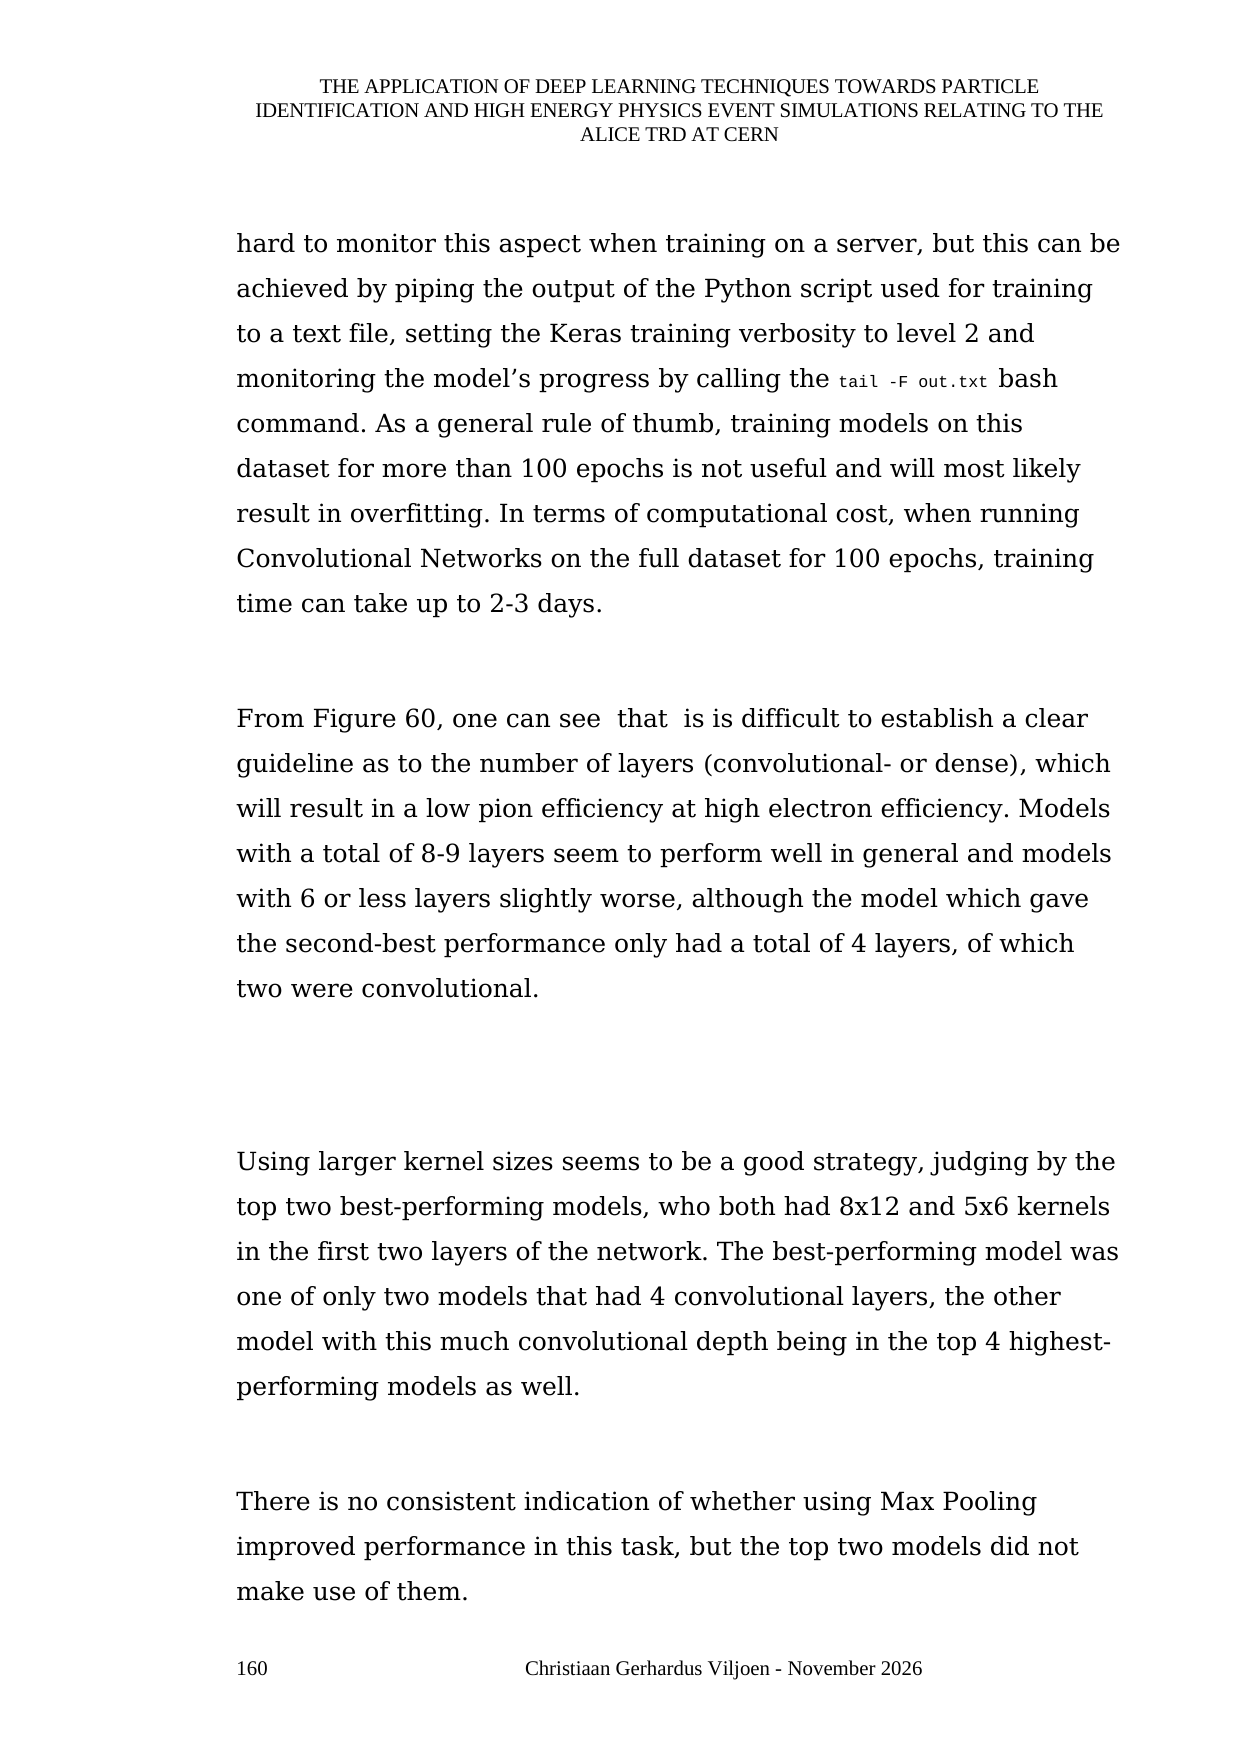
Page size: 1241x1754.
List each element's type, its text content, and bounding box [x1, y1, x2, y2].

text From Figure 59, one can see that is is difficult to establish a clear guideline as to the number of layers (convolutional- or dense), which will result in a low pion efficiency at high electron efficiency. Models with a total of 8-9 layers seem to perform well in general and models with 6 or less layers slightly worse, although the model which gave the second-best performance only had a total of 4 layers, of which two were convolutional. [236, 703, 1122, 1003]
text There is no consistent indication of whether using Max Pooling improved performance in this task, but the top two models did not make use of them. [236, 1485, 1122, 1605]
text Using larger kernel sizes seems to be a good strategy, judging by the top two best-performing models, who both had 8x12 and 5x6 kernels in the first two layers of the network. The best-performing model was one of only two models that had 4 convolutional layers, the other model with this much convolutional depth being in the top 4 highest-performing models as well. [236, 1145, 1122, 1400]
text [236, 228, 1122, 618]
